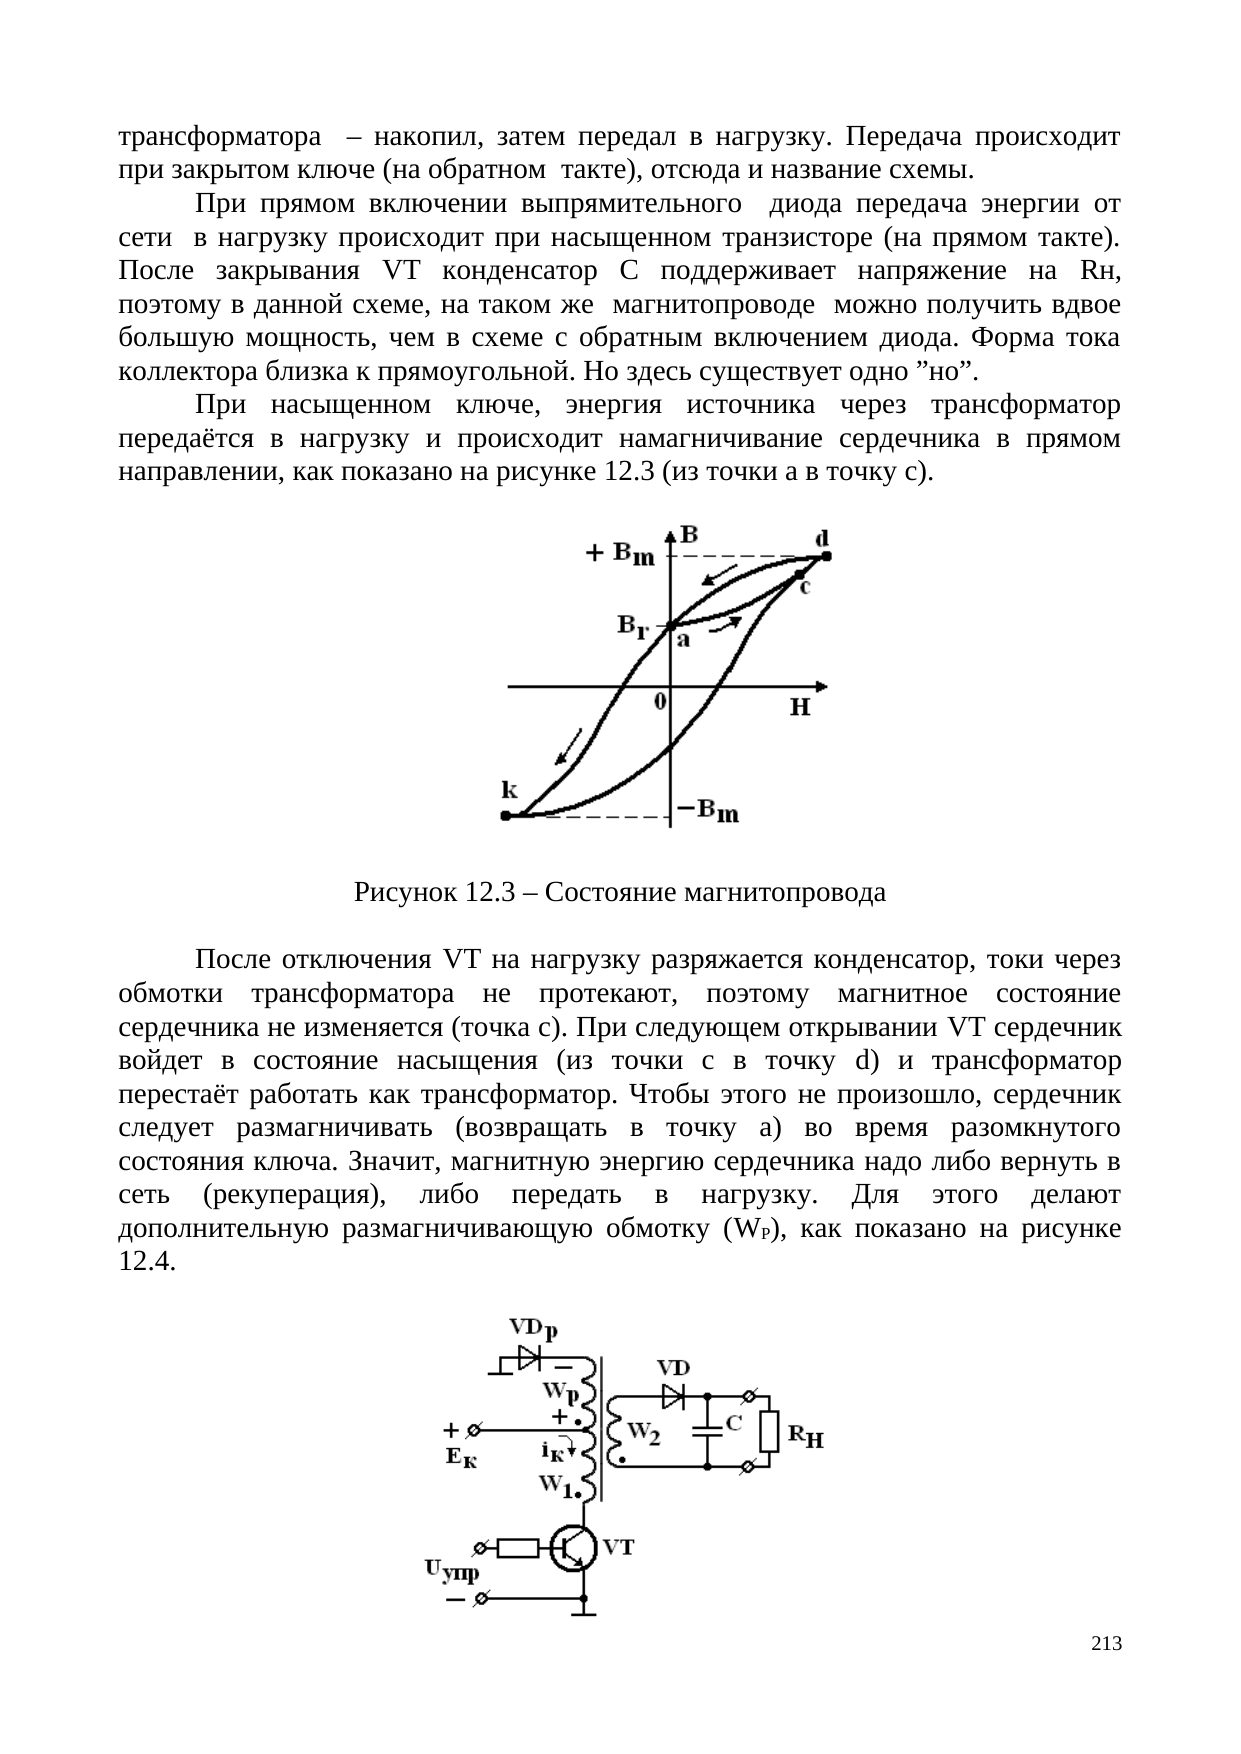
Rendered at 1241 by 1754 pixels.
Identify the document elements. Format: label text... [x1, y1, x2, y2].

text При насыщенном ключе, энергия источника через трансформатор передаётся в нагрузку и происходит намагничивание сердечника в прямом направлении, как показано на рисунке 12.3 (из точки а в точку с). [118, 386, 1122, 487]
text После отключения VT на нагрузку разряжается конденсатор, токи через обмотки трансформатора не протекают, поэтому магнитное состояние сердечника не изменяется (точка с). При следующем открывании VT сердечник войдет в состояние насыщения (из точки с в точку d) и трансформатор перестаёт работать как трансформатор. Чтобы этого не произошло, сердечник следует размагничивать (возвращать в точку а) во время разомкнутого состояния ключа. Значит, магнитную энергию сердечника надо либо вернуть в сеть (рекуперация), либо передать в нагрузку. Для этого делают дополнительную размагничивающую обмотку (WP), как показано на рисунке 12.4. [118, 942, 1122, 1277]
picture [478, 520, 839, 841]
text При прямом включении выпрямительного диода передача энергии от сети в нагрузку происходит при насыщенном транзисторе (на прямом такте). После закрывания VT конденсатор С поддерживает напряжение на Rн, поэтому в данной схеме, на таком же магнитопроводе можно получить вдвое большую мощность, чем в схеме с обратным включением диода. Форма тока коллектора близка к прямоугольной. Но здесь существует одно ”но”. [118, 185, 1122, 386]
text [118, 118, 1122, 185]
text Рисунок 12.3 – Состояние магнитопровода [118, 874, 1122, 908]
picture [416, 1310, 824, 1620]
